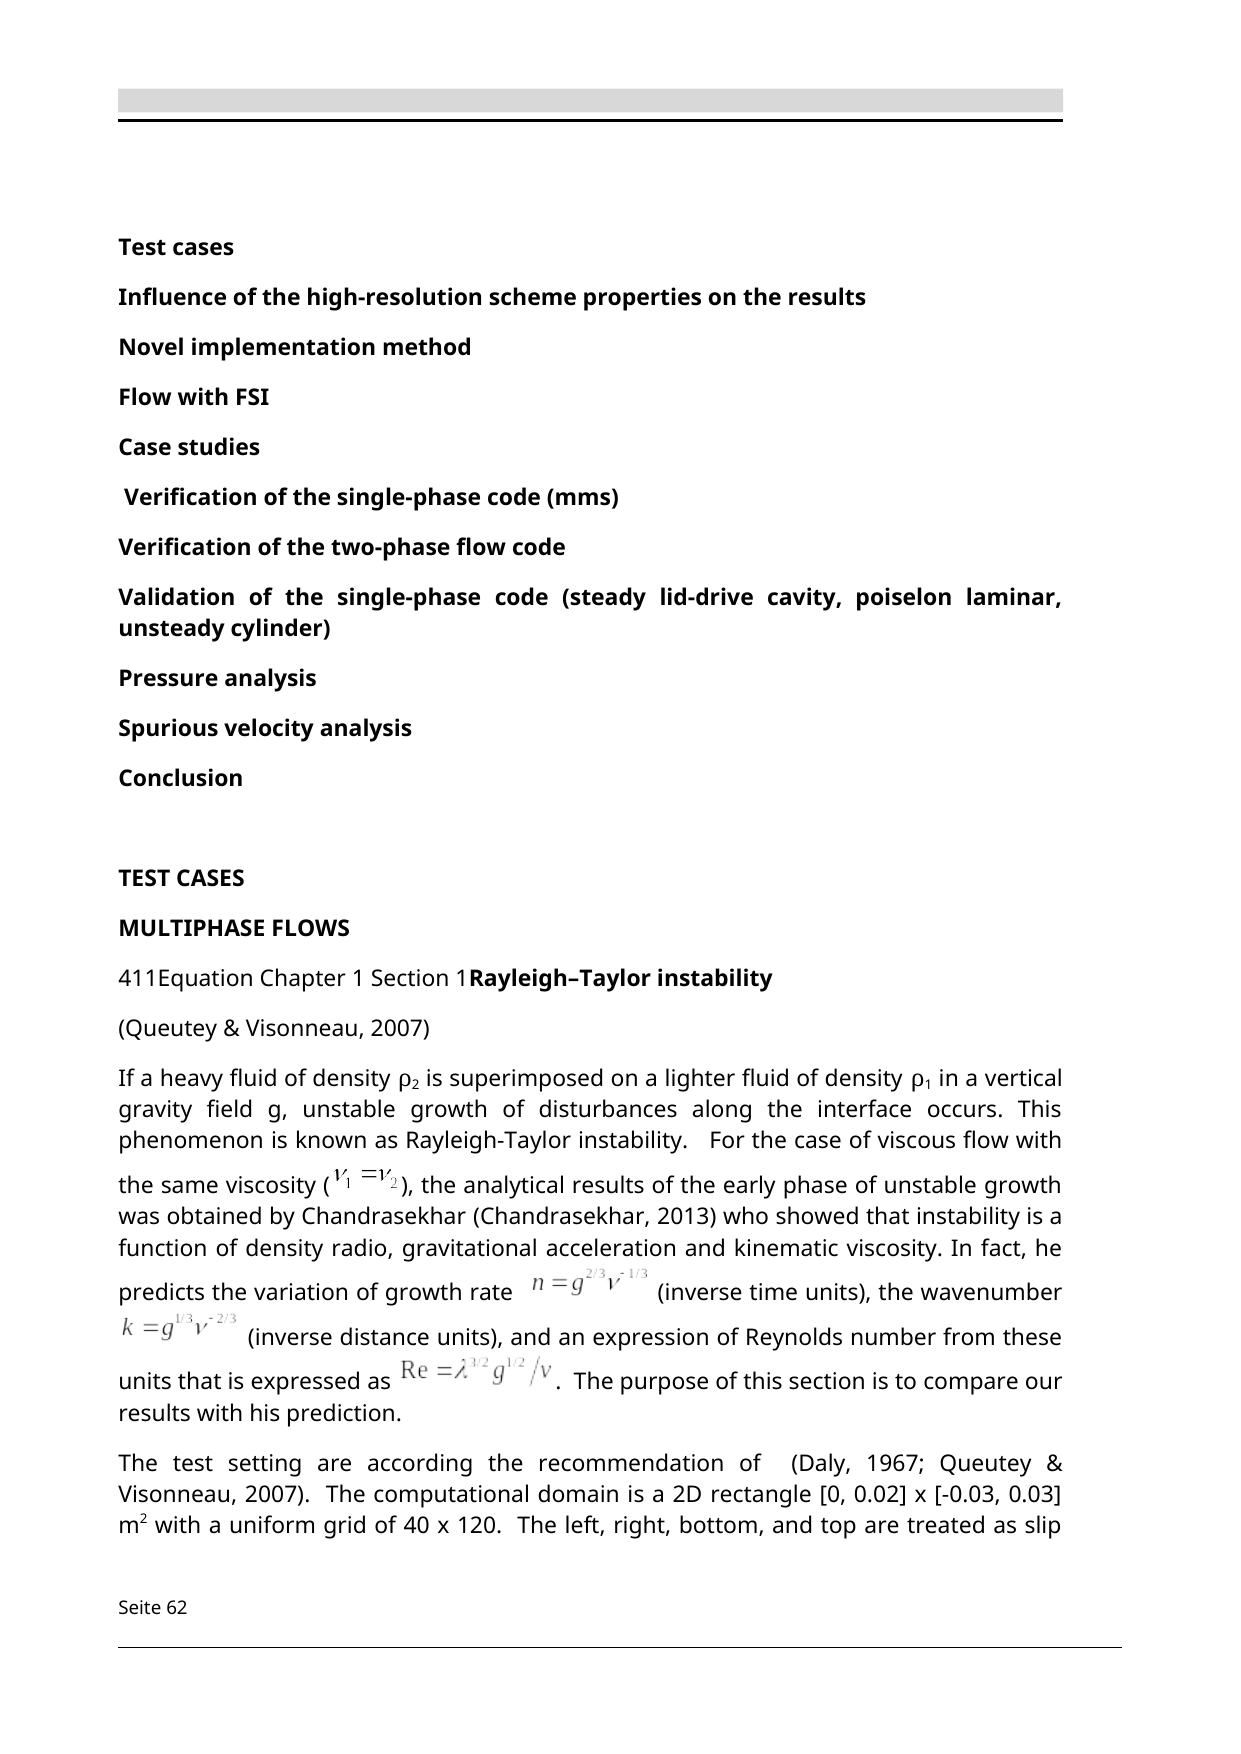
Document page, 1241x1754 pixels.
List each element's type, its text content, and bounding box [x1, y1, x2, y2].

text Rayleigh–Taylor instability [118, 962, 1063, 993]
text Verification of the single-phase code (mms) [118, 481, 1063, 512]
text Pressure analysis [118, 662, 1063, 693]
text MULTIPHASE FLOWS [118, 912, 1063, 943]
text Verification of the two-phase flow code [118, 531, 1063, 562]
text (Queutey & Visonneau, 2007) [118, 1012, 1063, 1043]
text Flow with FSI [118, 381, 1063, 412]
text Conclusion [118, 762, 1063, 793]
text Influence of the high-resolution scheme properties on the results [118, 281, 1063, 312]
text Test cases [118, 231, 1063, 262]
text Case studies [118, 431, 1063, 462]
text If a heavy fluid of density ρ2 is superimposed on a lighter fluid of density ρ1 in a vertical gravity field g, unstable growth of disturbances along the interface occurs. This phenomenon is known as Rayleigh-Taylor instability. For the case of viscous flow with the same viscosity (), the analytical results of the early phase of unstable growth was obtained by Chandrasekhar (Chandrasekhar, 2013) who showed that instability is a function of density radio, gravitational acceleration and kinematic viscosity. In fact, he predicts the variation of growth rate (inverse time units), the wavenumber (inverse distance units), and an expression of Reynolds number from these units that is expressed as . The purpose of this section is to compare our results with his prediction. [118, 1062, 1063, 1428]
text Spurious velocity analysis [118, 712, 1063, 743]
text TEST CASES [118, 862, 1063, 893]
text Novel implementation method [118, 331, 1063, 362]
text Validation of the single-phase code (steady lid-drive cavity, poiselon laminar, unsteady cylinder) [118, 581, 1063, 643]
